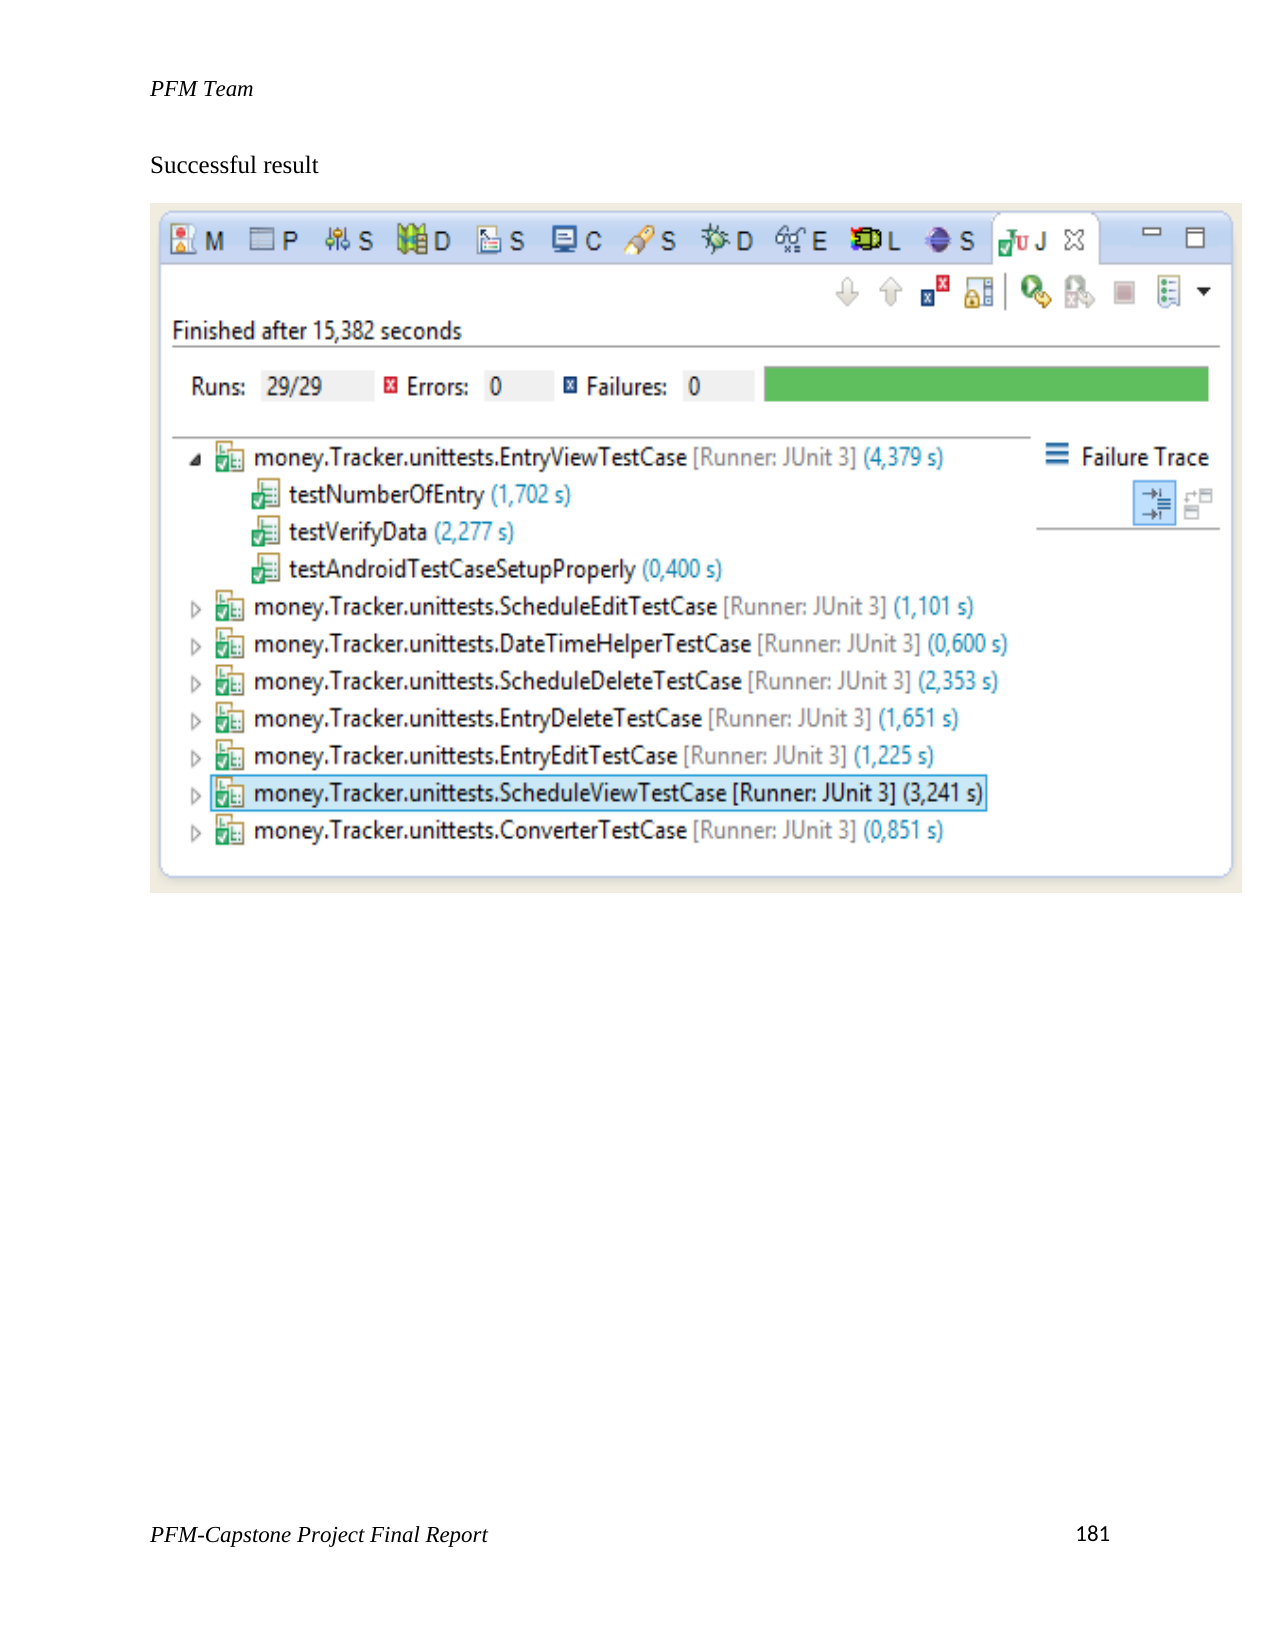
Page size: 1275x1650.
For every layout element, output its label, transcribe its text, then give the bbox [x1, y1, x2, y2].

text Successful result [150, 150, 1125, 179]
picture [150, 203, 1243, 893]
